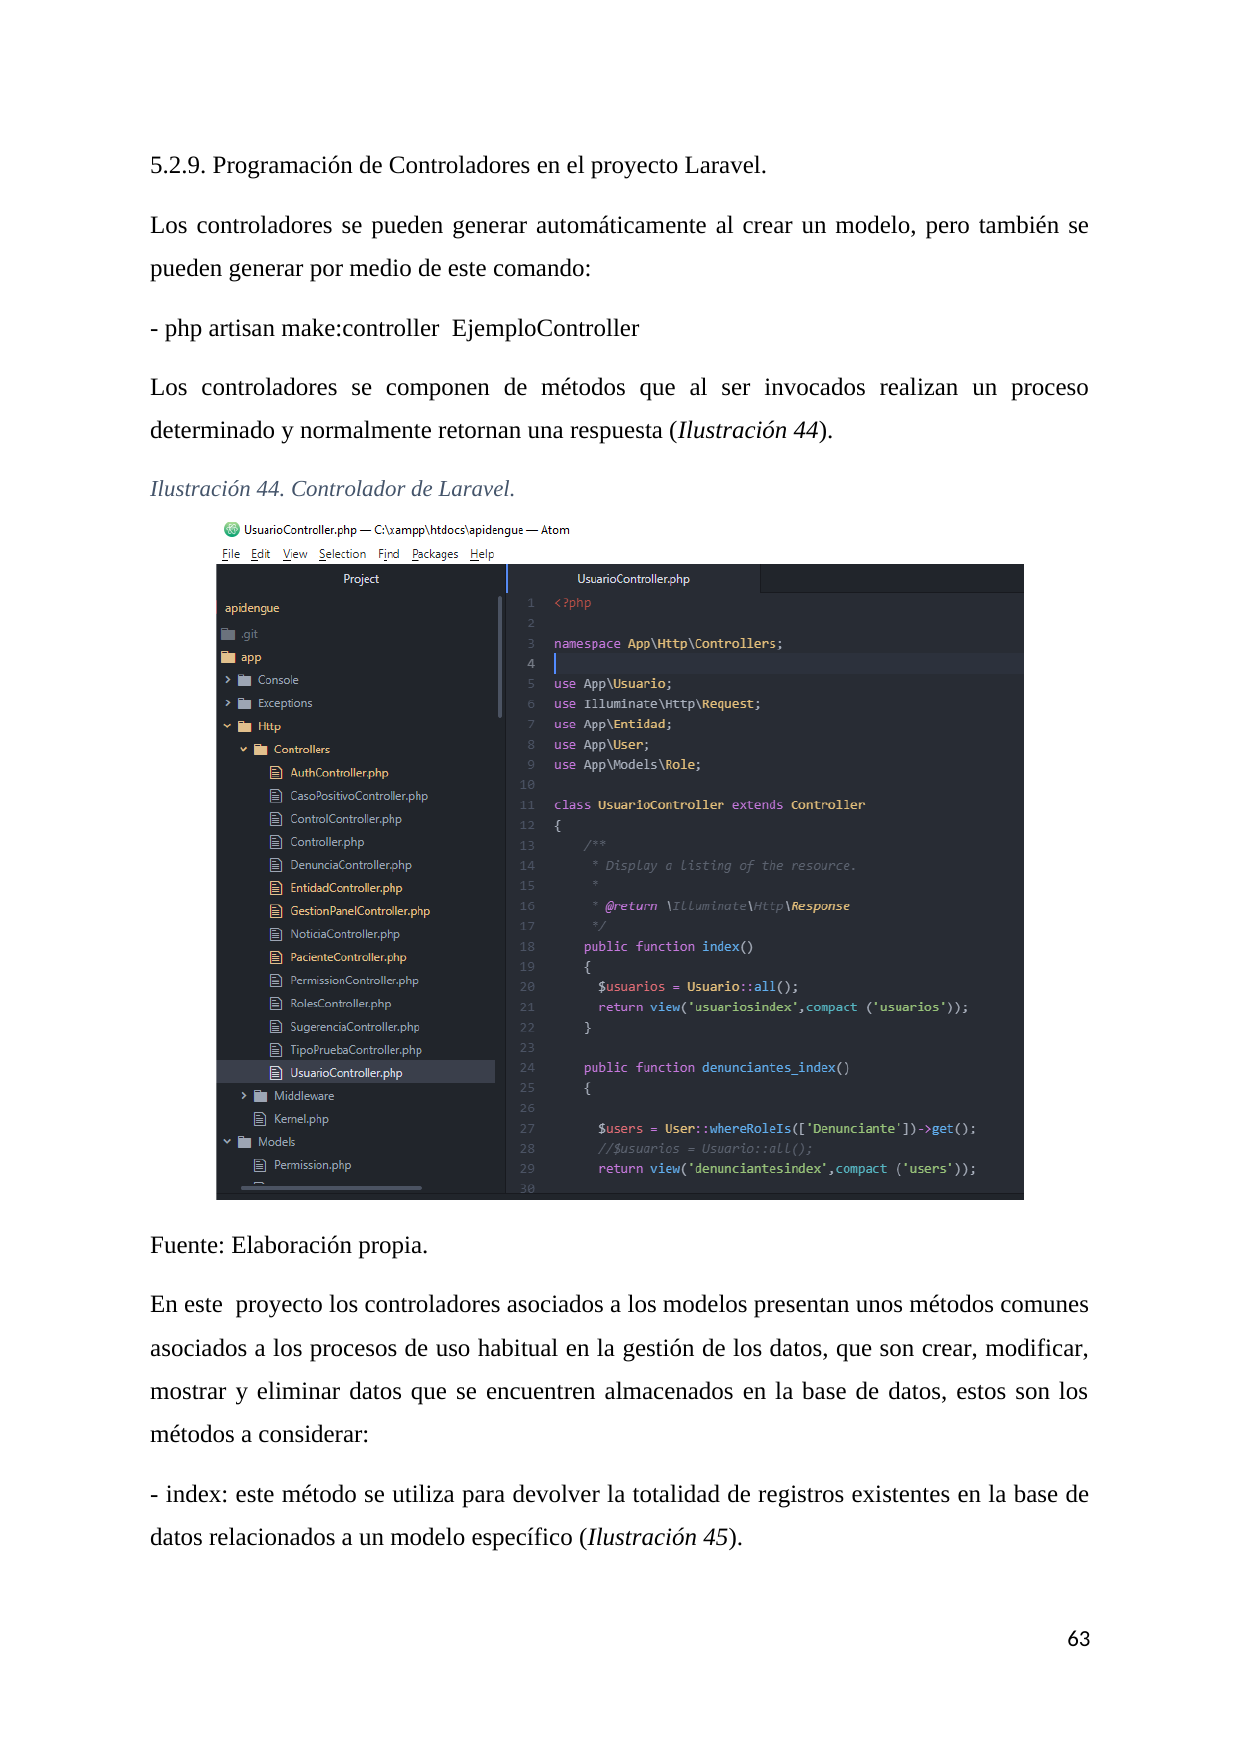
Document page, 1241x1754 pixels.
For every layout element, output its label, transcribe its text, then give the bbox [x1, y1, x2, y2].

text Los controladores se componen de métodos que al ser invocados realizan un proceso determinado y normalmente retornan una respuesta (Ilustración 44). [150, 372, 1090, 444]
text - index: este método se utiliza para devolver la totalidad de registros existentes en la base de datos relacionados a un modelo específico (Ilustración 45). [150, 1479, 1090, 1551]
text Los controladores se pueden generar automáticamente al crear un modelo, pero también se pueden generar por medio de este comando: [150, 210, 1090, 282]
text - php artisan make:controller EjemploController [150, 313, 1090, 341]
text Ilustración 44. Controlador de Laravel. [150, 475, 1090, 502]
text 5.2.9. Programación de Controladores en el proyecto Laravel. [150, 150, 1090, 179]
picture [216, 522, 1024, 1200]
text Fuente: Elaboración propia. [150, 1230, 1090, 1258]
text En este proyecto los controladores asociados a los modelos presentan unos métodos comunes asociados a los procesos de uso habitual en la gestión de los datos, que son crear, modificar, mostrar y eliminar datos que se encuentren almacenados en la base de datos, estos son los métodos a considerar: [150, 1289, 1090, 1448]
